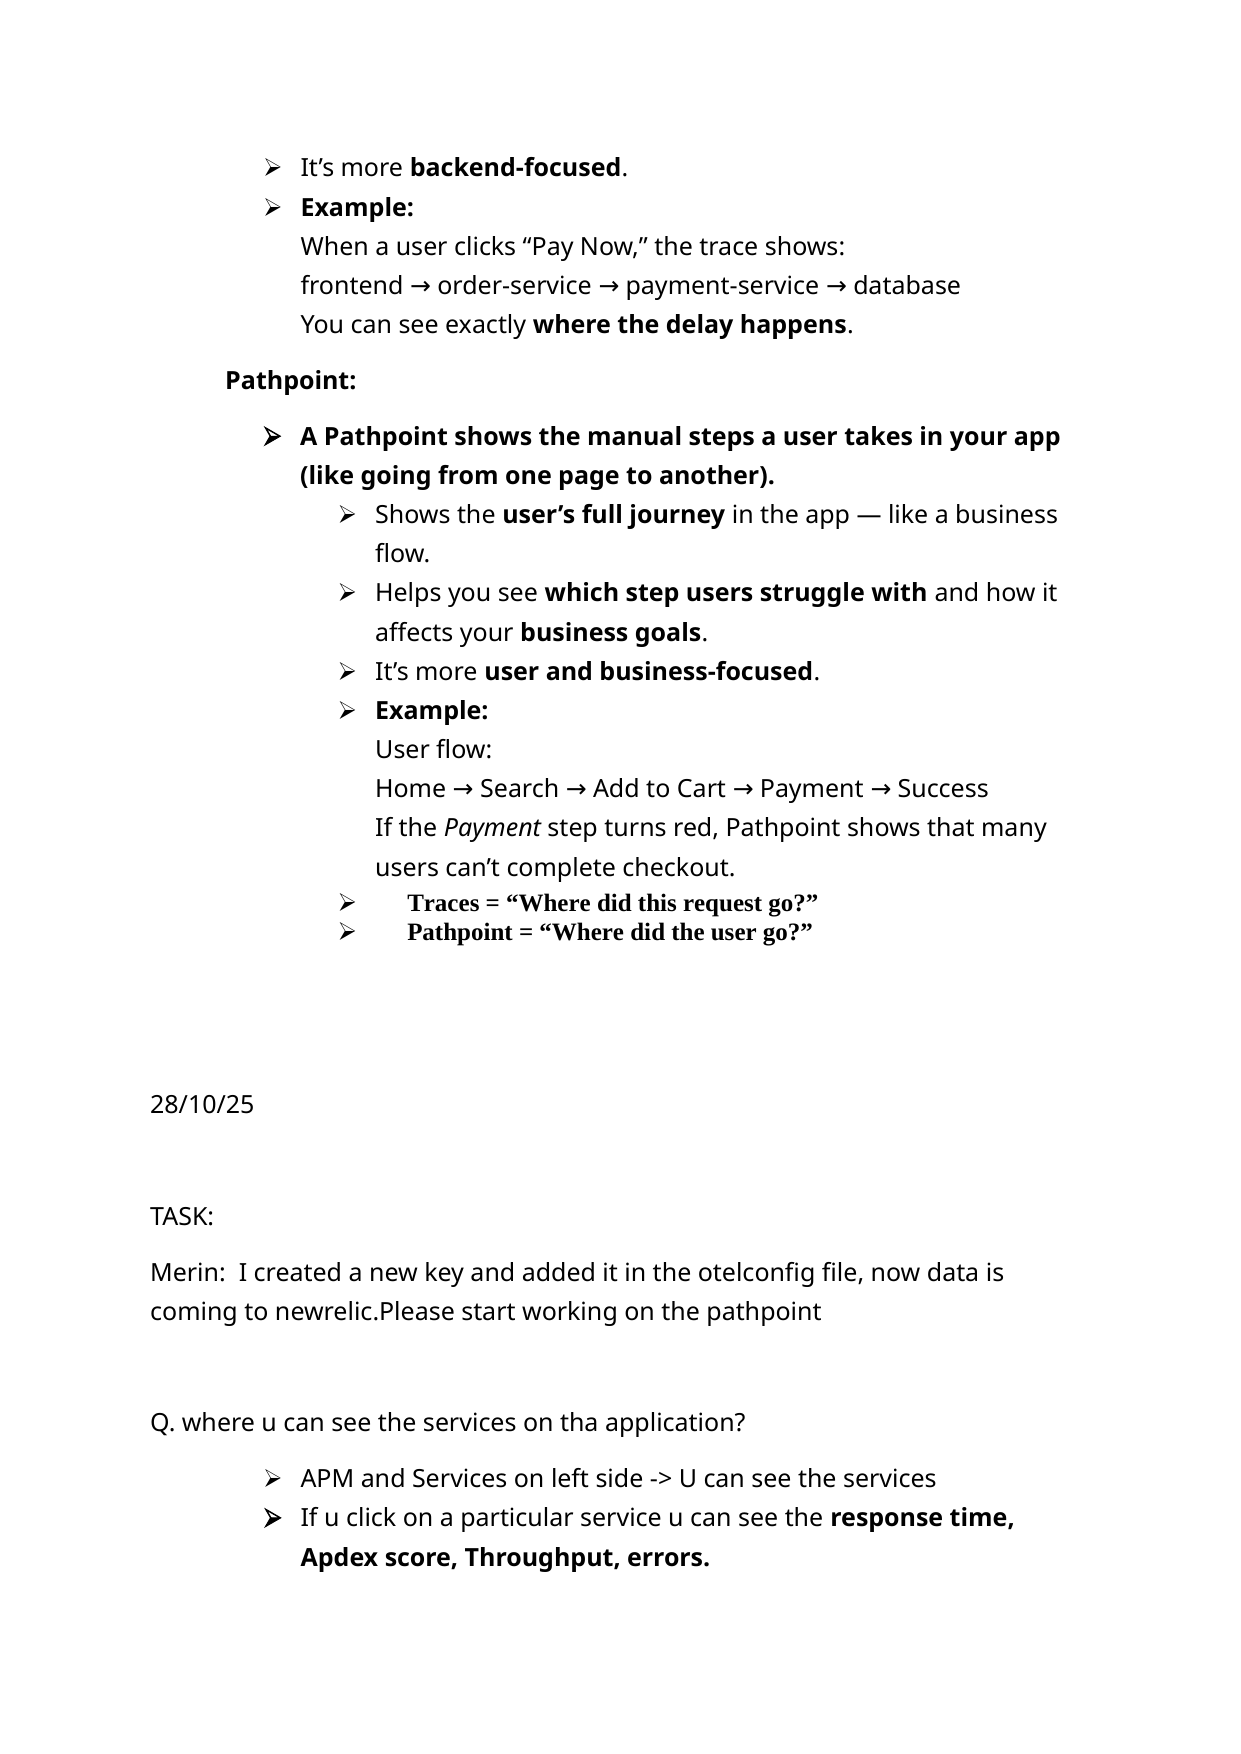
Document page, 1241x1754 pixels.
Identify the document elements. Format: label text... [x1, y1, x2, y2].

text 28/10/25 [150, 1087, 1090, 1121]
list APM and Services on left side -> U can see the services [263, 1461, 1090, 1495]
list If u click on a particular service u can see the response time, Apdex score, Throughput, errors. [263, 1500, 1090, 1573]
list It’s more backend-focused. [263, 150, 1090, 184]
text Q. where u can see the services on tha application? [150, 1405, 1090, 1439]
list  Traces = “Where did this request go?” [337, 888, 1090, 917]
list Example: User flow: Home → Search → Add to Cart → Payment → Success If the Payment step turns red, Pathpoint shows that many users can’t complete checkout. [337, 692, 1090, 883]
text TASK: [150, 1198, 1090, 1232]
list Helps you see which step users struggle with and how it affects your business goals. [337, 575, 1090, 648]
list It’s more user and business-focused. [337, 653, 1090, 687]
list Example: When a user clicks “Pay Now,” the trace shows: frontend → order-service → payment-service → database You can see exactly where the delay happens. [263, 189, 1090, 341]
list  Pathpoint = “Where did the user go?” [337, 917, 1090, 946]
text Pathpoint: [225, 362, 1090, 397]
list A Pathpoint shows the manual steps a user takes in your app (like going from one page to another). [262, 418, 1090, 492]
list Shows the user’s full journey in the app — like a business flow. [337, 497, 1090, 570]
text Merin: I created a new key and added it in the otelconfig file, now data is coming to newrelic.Please start working on the pathpoint [150, 1254, 1090, 1327]
